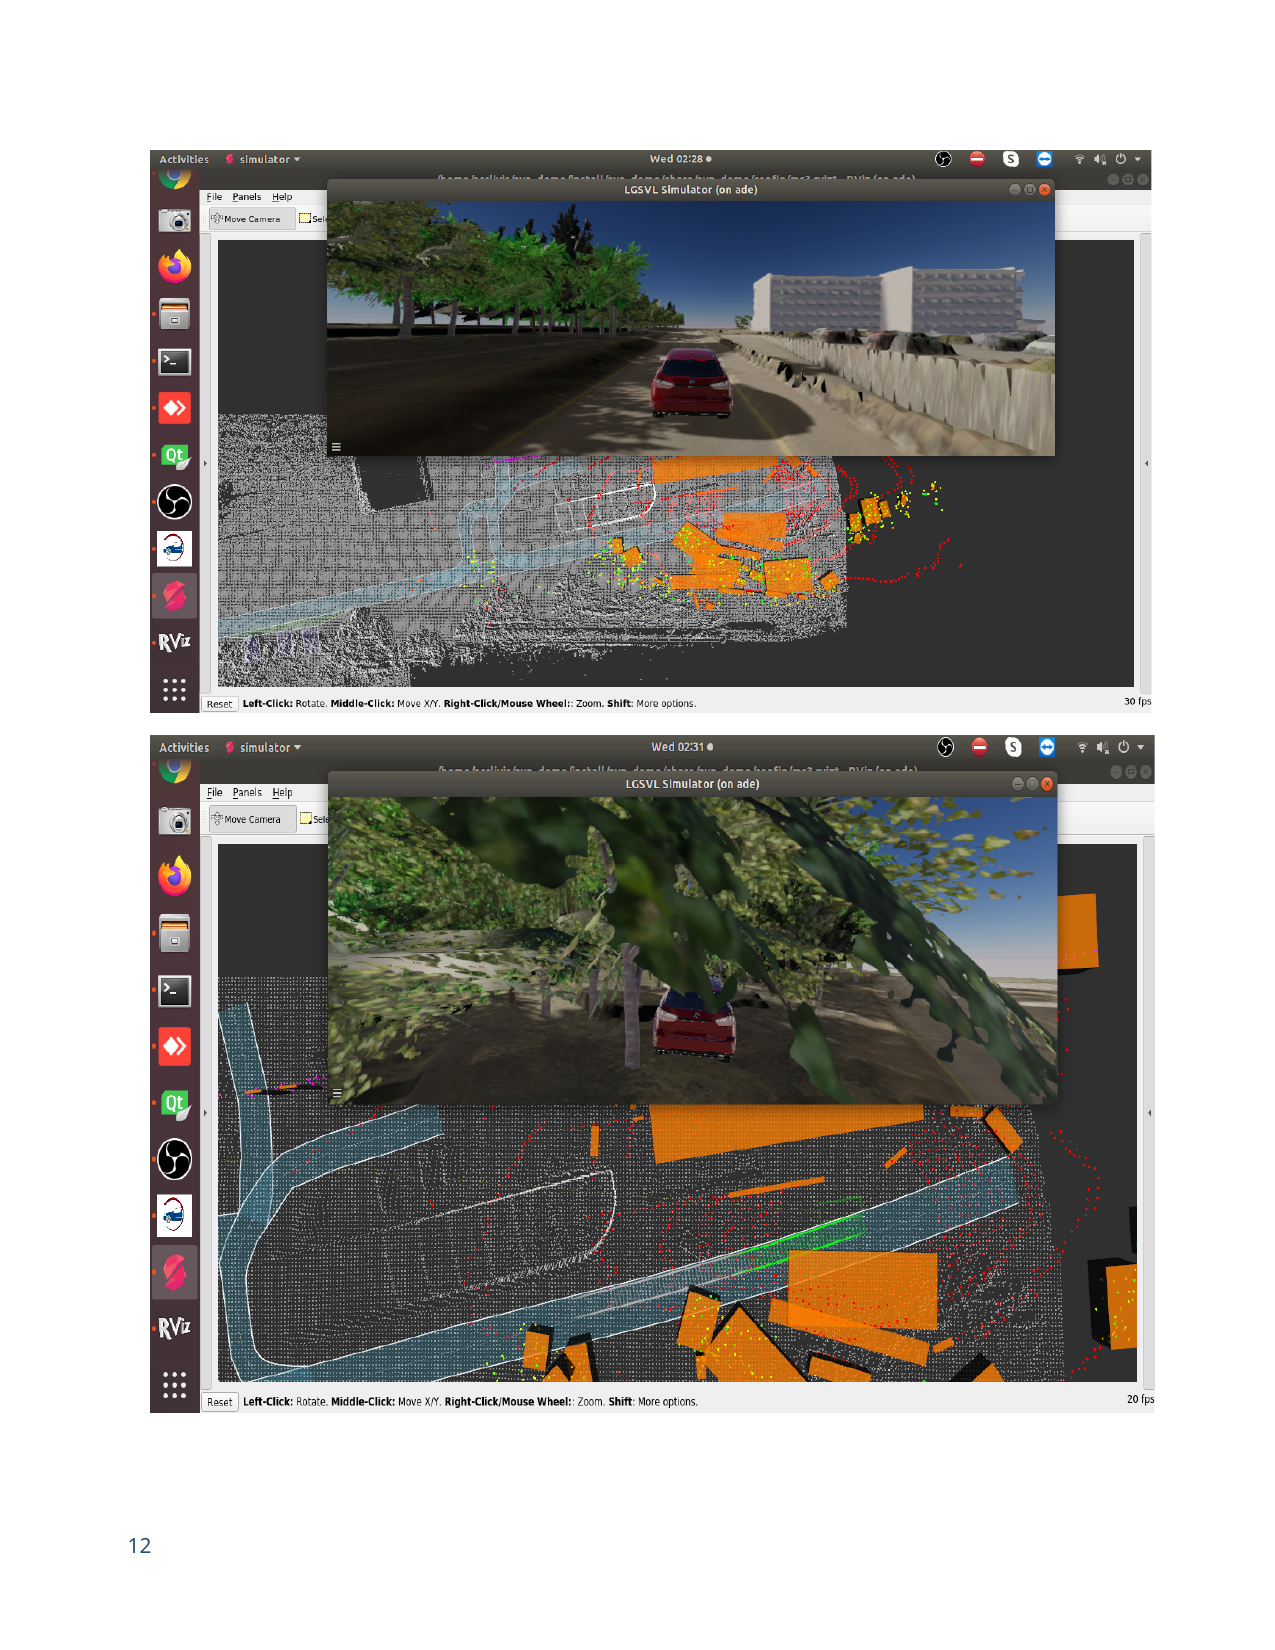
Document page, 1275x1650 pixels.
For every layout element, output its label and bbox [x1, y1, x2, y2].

picture [150, 735, 1155, 1413]
picture [150, 150, 1152, 713]
